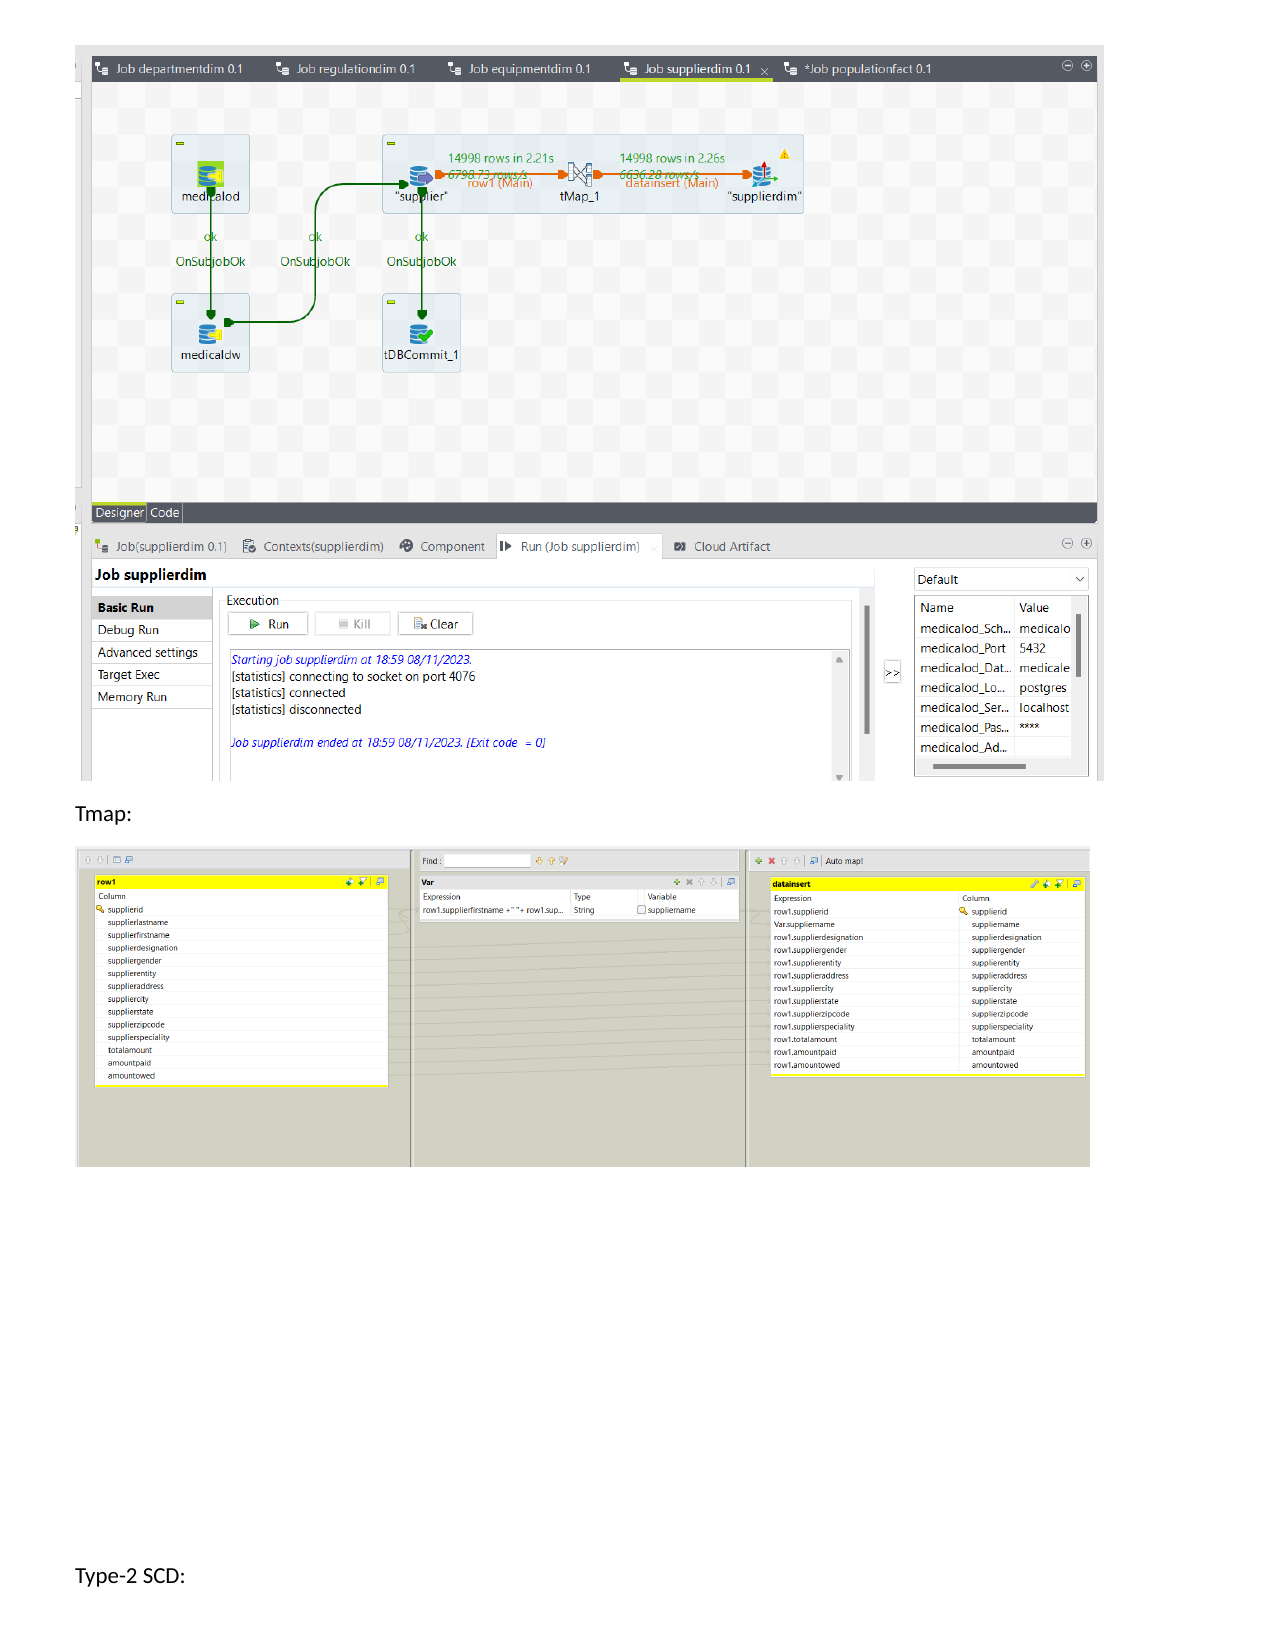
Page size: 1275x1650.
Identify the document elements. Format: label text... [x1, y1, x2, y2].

picture [75, 45, 1104, 781]
picture [75, 846, 1090, 1167]
text Type-2 SCD: [75, 1561, 1200, 1589]
text Tmap: [75, 799, 1200, 827]
